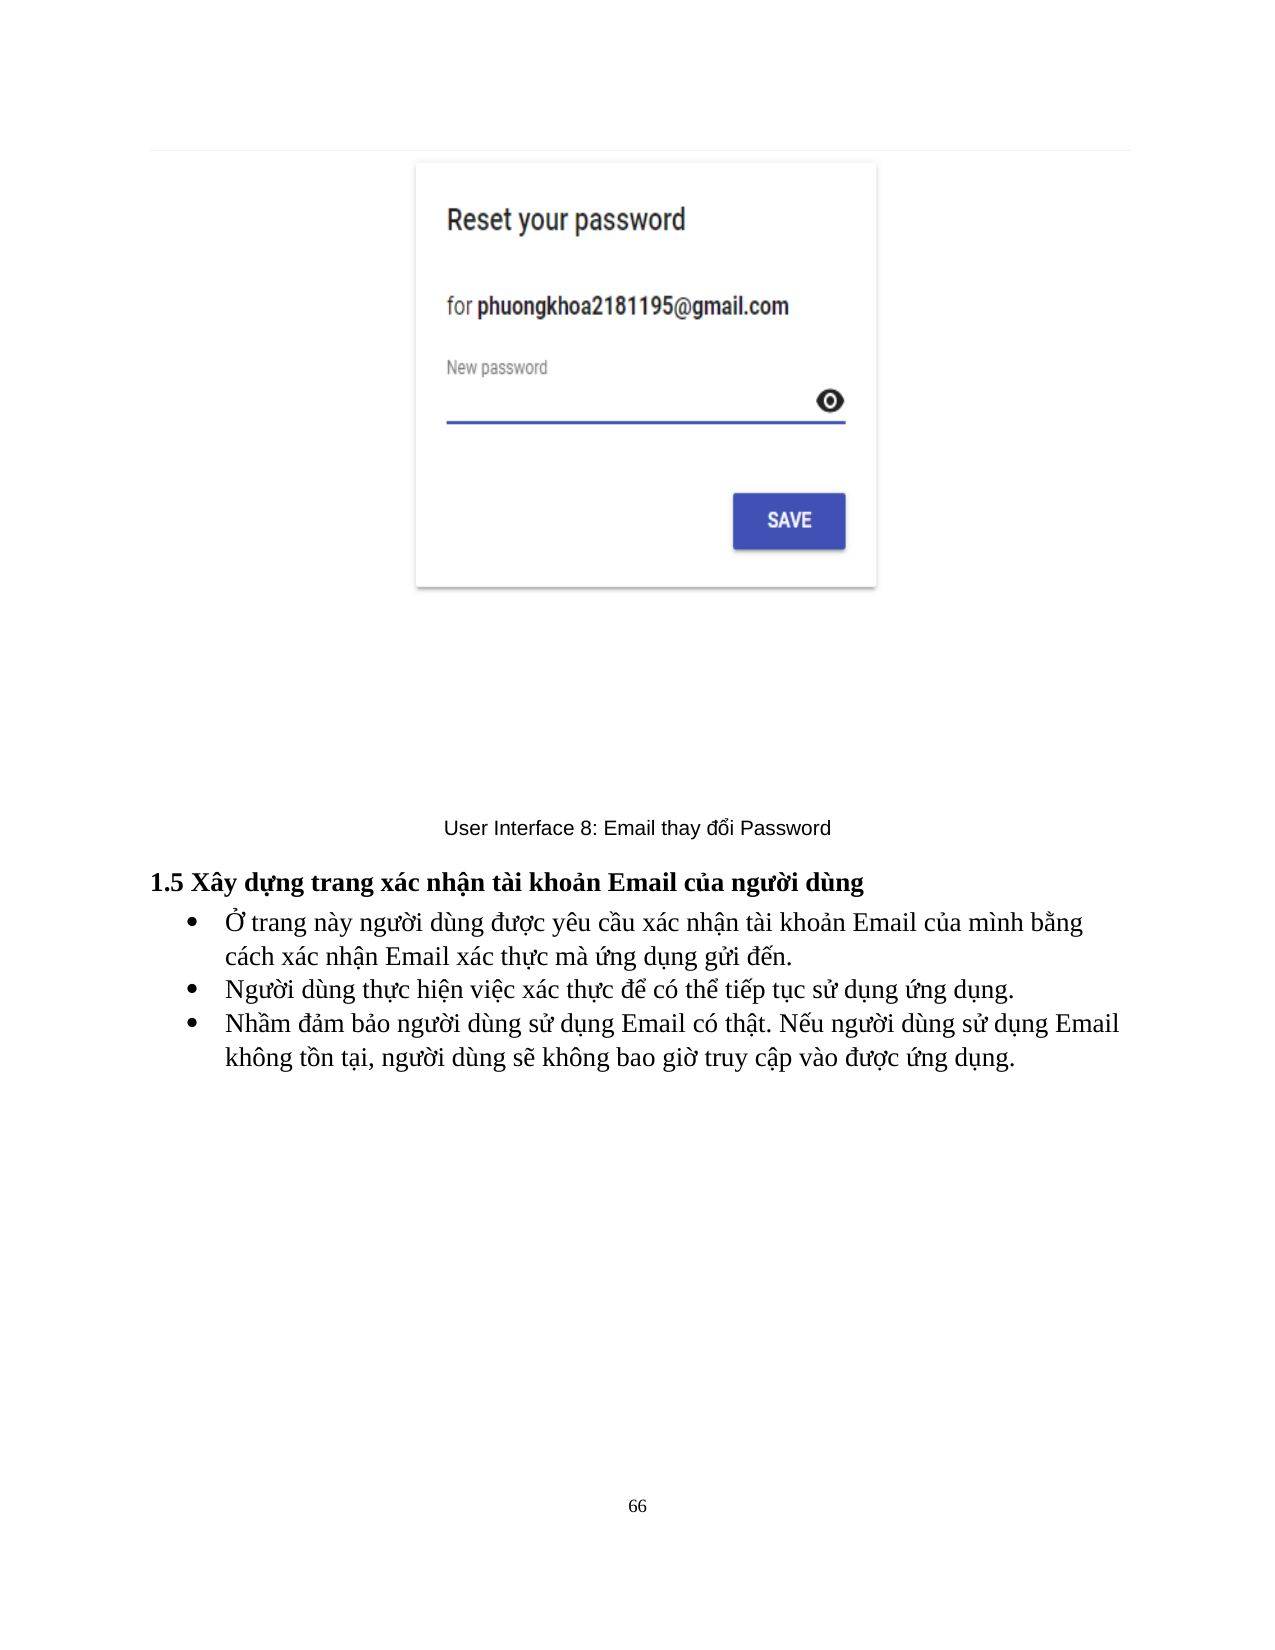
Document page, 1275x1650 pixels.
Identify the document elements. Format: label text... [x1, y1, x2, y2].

picture [150, 150, 1131, 797]
list Ở trang này người dùng được yêu cầu xác nhận tài khoản Email của mình bằng cách xác nhận Email xác thực mà ứng dụng gửi đến. [187, 906, 1125, 971]
subtitle 1.5 Xây dựng trang xác nhận tài khoản Email của người dùng [150, 866, 1125, 898]
list Nhầm đảm bảo người dùng sử dụng Email có thật. Nếu người dùng sử dụng Email không tồn tại, người dùng sẽ không bao giờ truy cập vào được ứng dụng. [187, 1007, 1125, 1072]
list Người dùng thực hiện việc xác thực để có thể tiếp tục sử dụng ứng dụng. [187, 973, 1125, 1005]
